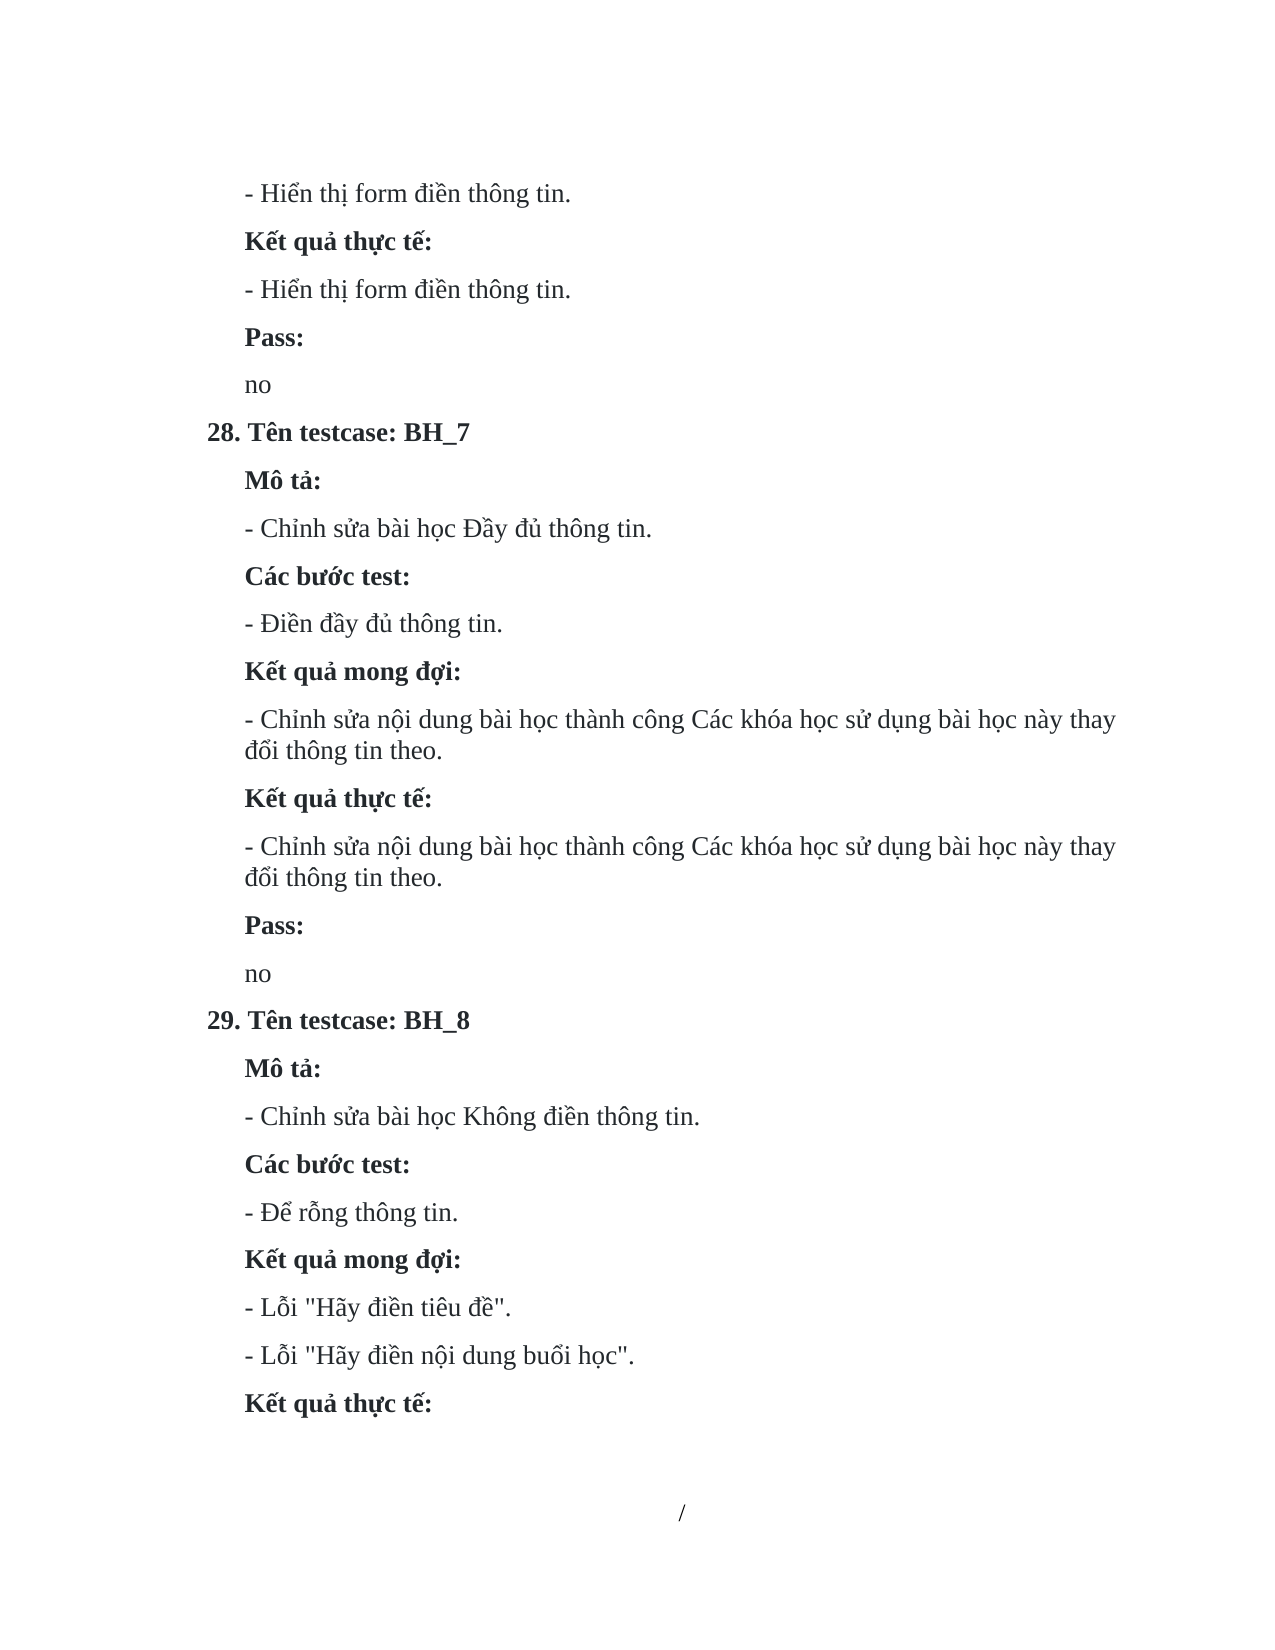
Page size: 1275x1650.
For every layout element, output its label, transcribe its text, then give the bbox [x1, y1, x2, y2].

text - Chỉnh sửa bài học Không điền thông tin. [244, 1100, 1157, 1131]
text - Chỉnh sửa nội dung bài học thành công Các khóa học sử dụng bài học này thay đổi thông tin theo. [244, 703, 1157, 765]
text - Hiển thị form điền thông tin. [244, 273, 1157, 304]
text Kết quả mong đợi: [244, 655, 1157, 686]
text Kết quả thực tế: [244, 782, 1157, 813]
text 28. Tên testcase: BH_7 [207, 416, 1157, 447]
text Mô tả: [244, 464, 1157, 495]
text no [244, 957, 1157, 988]
text - Chỉnh sửa nội dung bài học thành công Các khóa học sử dụng bài học này thay đổi thông tin theo. [244, 830, 1157, 892]
text - Hiển thị form điền thông tin. [244, 177, 1157, 208]
text Các bước test: [244, 1148, 1157, 1179]
text Kết quả mong đợi: [244, 1243, 1157, 1275]
text - Để rỗng thông tin. [244, 1196, 1157, 1227]
text Kết quả thực tế: [244, 1387, 1157, 1418]
text - Điền đầy đủ thông tin. [244, 607, 1157, 639]
text - Chỉnh sửa bài học Đầy đủ thông tin. [244, 512, 1157, 543]
text Mô tả: [244, 1052, 1157, 1083]
text - Lỗi "Hãy điền nội dung buổi học". [244, 1339, 1157, 1370]
text Kết quả thực tế: [244, 225, 1157, 256]
text Pass: [244, 909, 1157, 940]
text 29. Tên testcase: BH_8 [207, 1004, 1157, 1036]
text Các bước test: [244, 560, 1157, 591]
text Pass: [244, 321, 1157, 352]
text no [244, 368, 1157, 399]
text - Lỗi "Hãy điền tiêu đề". [244, 1291, 1157, 1322]
